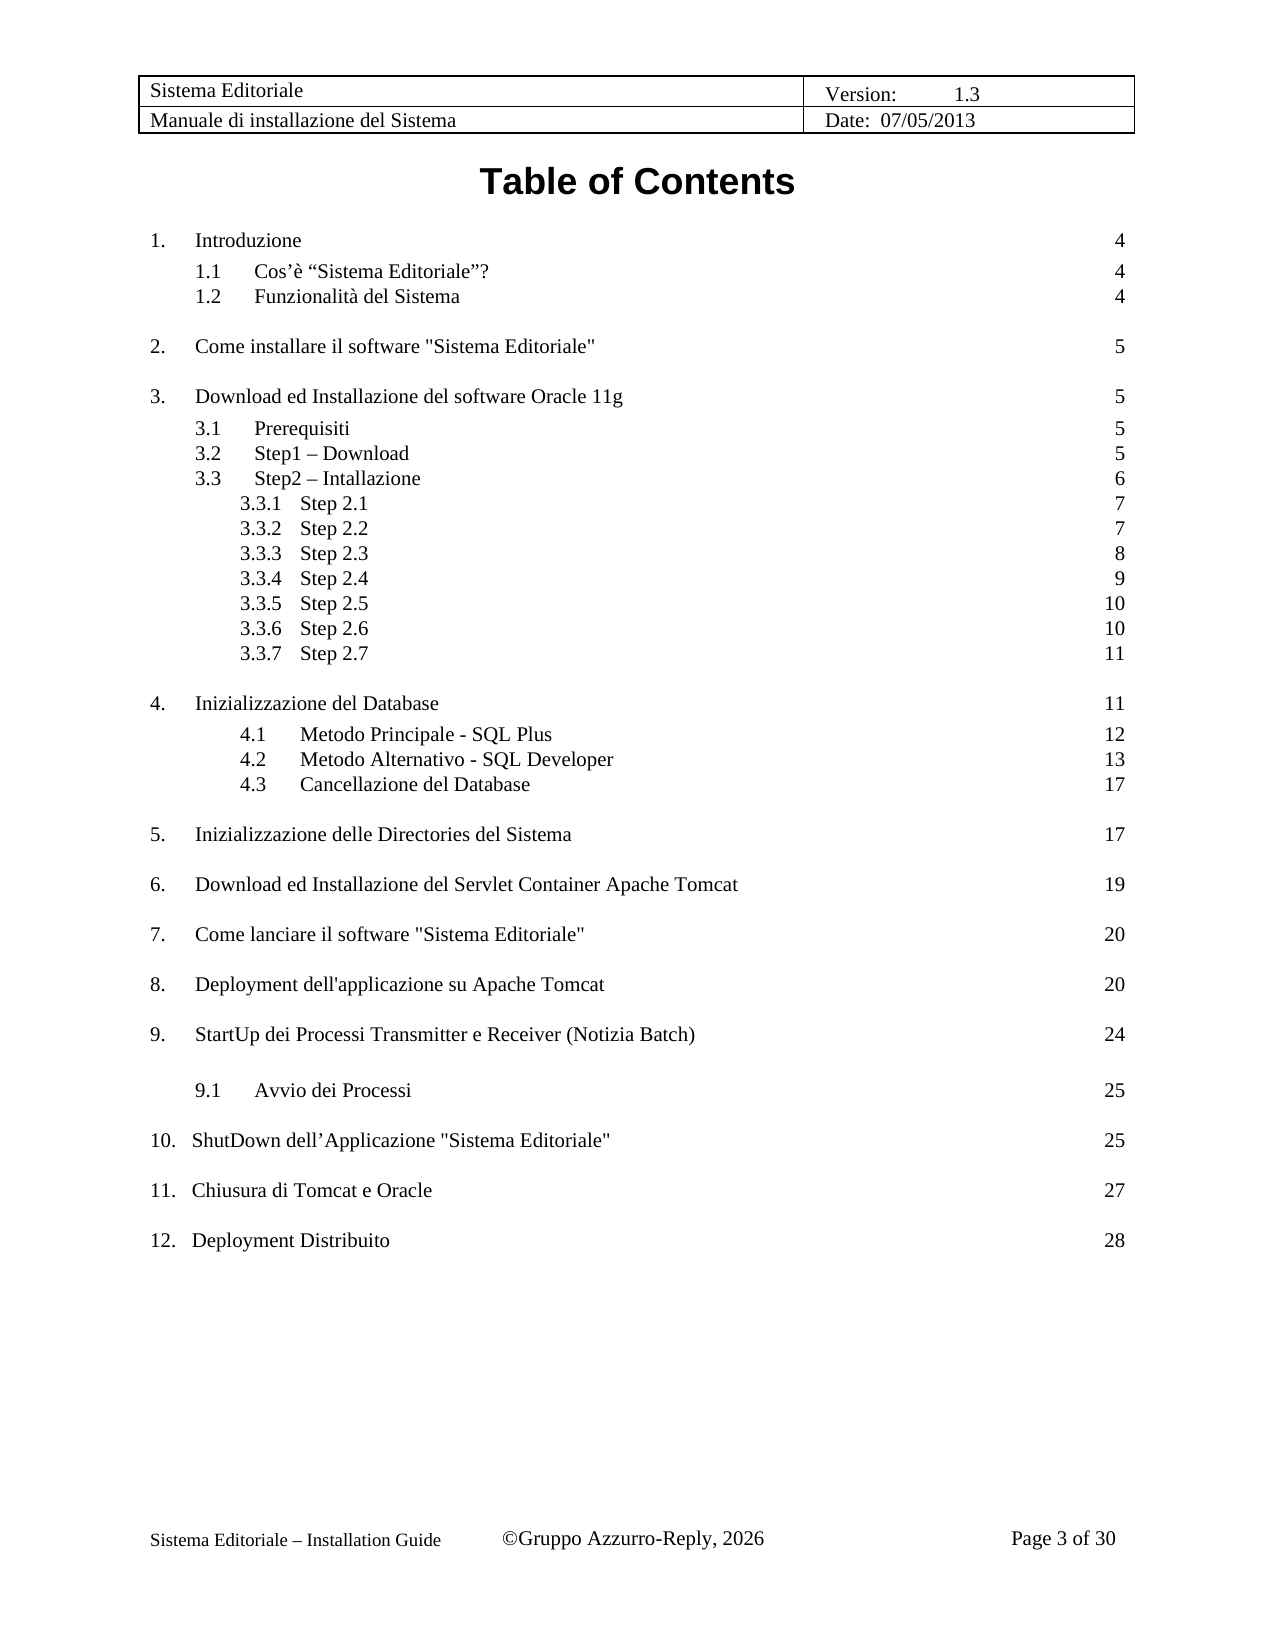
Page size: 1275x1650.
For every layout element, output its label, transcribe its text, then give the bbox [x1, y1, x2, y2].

text 3.3.5 Step 2.5 10 [240, 589, 1125, 614]
text 3.3.6 Step 2.6 10 [240, 614, 1125, 639]
text 9. StartUp dei Processi Transmitter e Receiver (Notizia Batch) 24 [150, 1021, 1050, 1046]
text 3.3.4 Step 2.4 9 [240, 564, 1125, 589]
text 1. Introduzione 4 [150, 227, 1050, 252]
text 3.3.2 Step 2.2 7 [240, 514, 1125, 539]
text 3.3.1 Step 2.1 7 [240, 489, 1125, 514]
text 10. ShutDown dell’Applicazione "Sistema Editoriale" 25 [150, 1127, 1050, 1152]
text 5. Inizializzazione delle Directories del Sistema 17 [150, 821, 1050, 846]
text 6. Download ed Installazione del Servlet Container Apache Tomcat 19 [150, 871, 1050, 896]
text 8. Deployment dell'applicazione su Apache Tomcat 20 [150, 971, 1050, 996]
text 7. Come lanciare il software "Sistema Editoriale" 20 [150, 921, 1050, 946]
title Table of Contents [150, 159, 1125, 202]
text 4. Inizializzazione del Database 11 [150, 689, 1050, 714]
text 4.3 Cancellazione del Database 17 [240, 771, 1125, 796]
text 12. Deployment Distribuito 28 [150, 1227, 1050, 1252]
text 3.3.3 Step 2.3 8 [240, 539, 1125, 564]
text 9.1 Avvio dei Processi 25 [195, 1077, 1050, 1102]
text 3.3 Step2 – Intallazione 6 [195, 464, 1050, 489]
text 3.1 Prerequisiti 5 [195, 414, 1050, 439]
text 3. Download ed Installazione del software Oracle 11g 5 [150, 383, 1050, 408]
text 1.2 Funzionalità del Sistema 4 [195, 283, 1050, 308]
text 11. Chiusura di Tomcat e Oracle 27 [150, 1177, 1050, 1202]
text 4.1 Metodo Principale - SQL Plus 12 [240, 721, 1125, 746]
text 3.3.7 Step 2.7 11 [240, 639, 1125, 664]
text 3.2 Step1 – Download 5 [195, 439, 1050, 464]
text 1.1 Cos’è “Sistema Editoriale”? 4 [195, 258, 1050, 283]
text 2. Come installare il software "Sistema Editoriale" 5 [150, 333, 1050, 358]
text 4.2 Metodo Alternativo - SQL Developer 13 [240, 746, 1125, 771]
